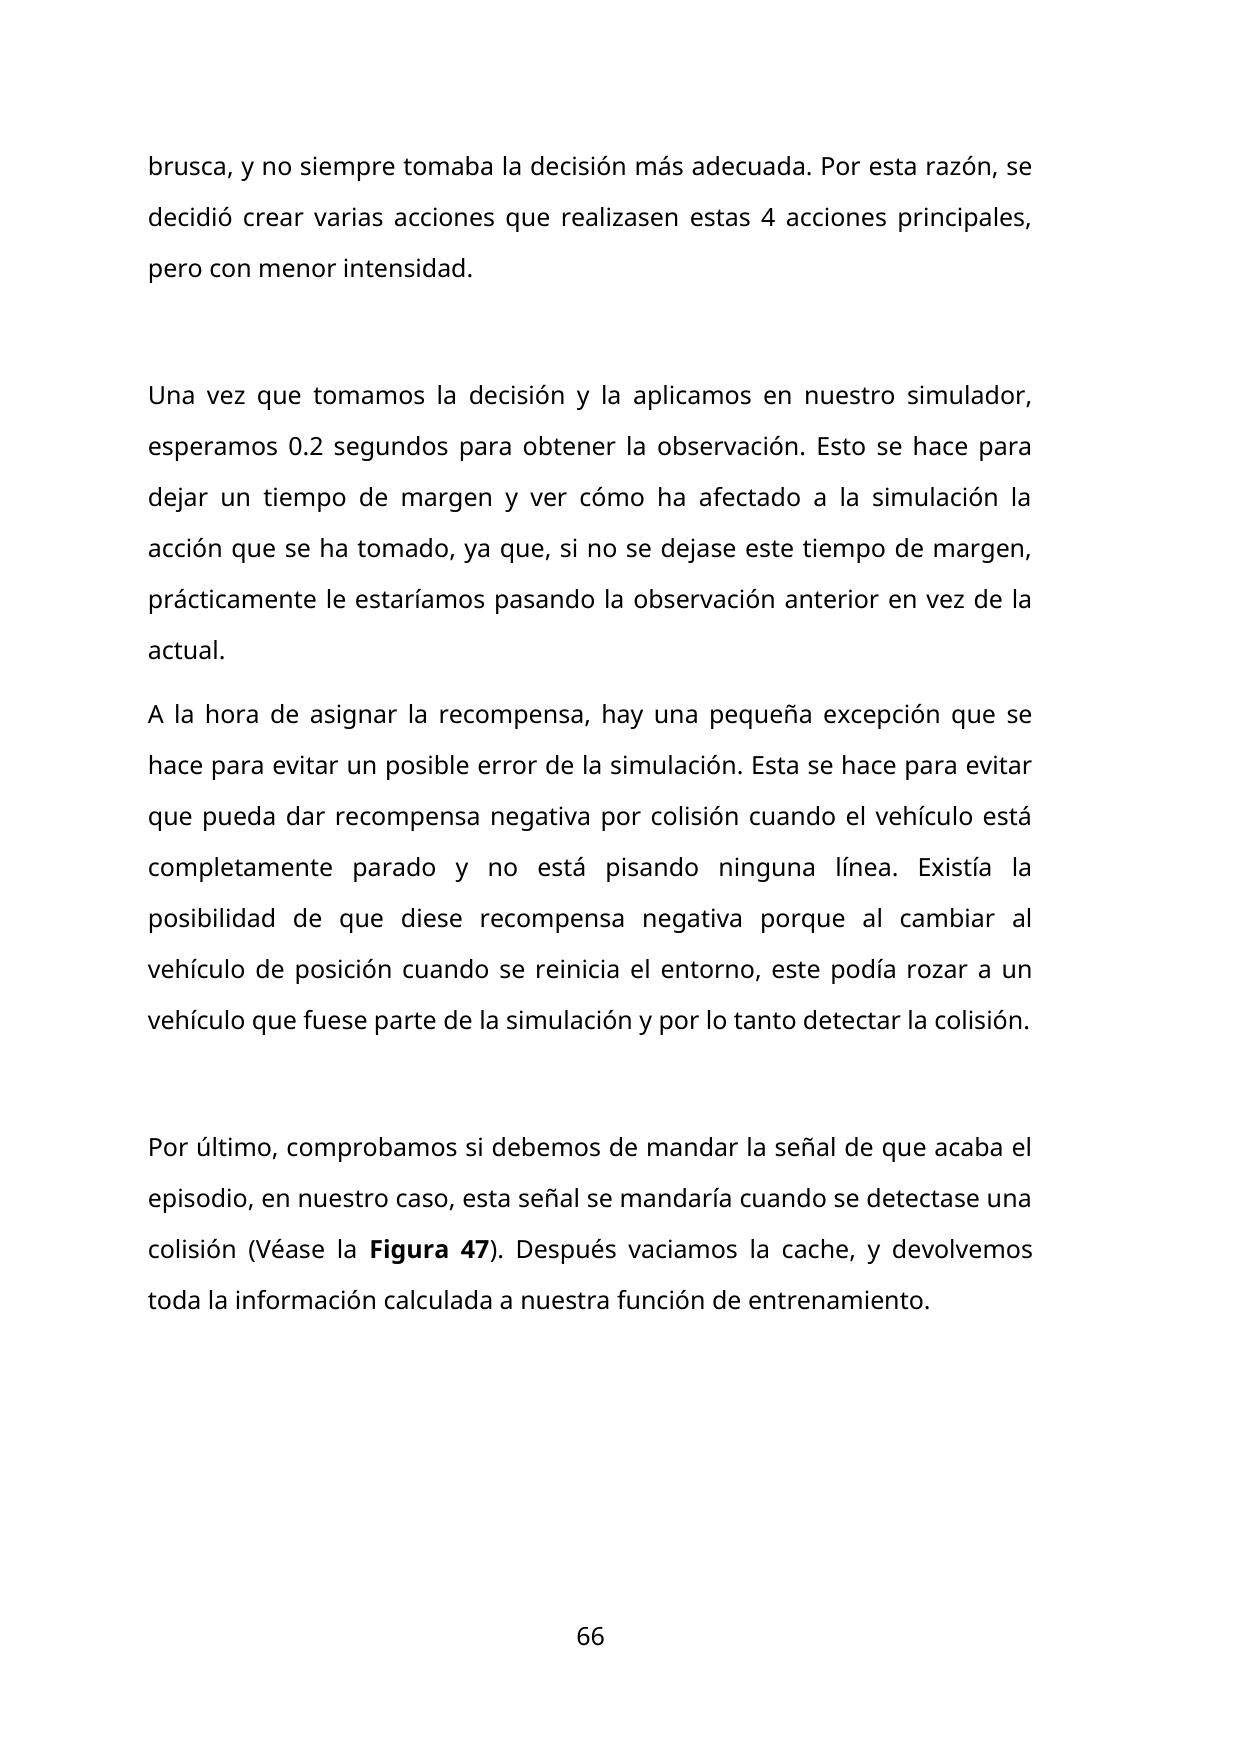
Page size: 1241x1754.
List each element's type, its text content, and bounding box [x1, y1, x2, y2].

text Una vez que tomamos la decisión y la aplicamos en nuestro simulador, esperamos 0.2 segundos para obtener la observación. Esto se hace para dejar un tiempo de margen y ver cómo ha afectado a la simulación la acción que se ha tomado, ya que, si no se dejase este tiempo de margen, prácticamente le estaríamos pasando la observación anterior en vez de la actual. [148, 377, 1033, 667]
text Por último, comprobamos si debemos de mandar la señal de que acaba el episodio, en nuestro caso, esta señal se mandaría cuando se detectase una colisión (Véase la Figura 47). Después vaciamos la cache, y devolvemos toda la información calculada a nuestra función de entrenamiento. [148, 1129, 1033, 1317]
text A la hora de asignar la recompensa, hay una pequeña excepción que se hace para evitar un posible error de la simulación. Esta se hace para evitar que pueda dar recompensa negativa por colisión cuando el vehículo está completamente parado y no está pisando ninguna línea. Existía la posibilidad de que diese recompensa negativa porque al cambiar al vehículo de posición cuando se reinicia el entorno, este podía rozar a un vehículo que fuese parte de la simulación y por lo tanto detectar la colisión. [148, 696, 1033, 1037]
